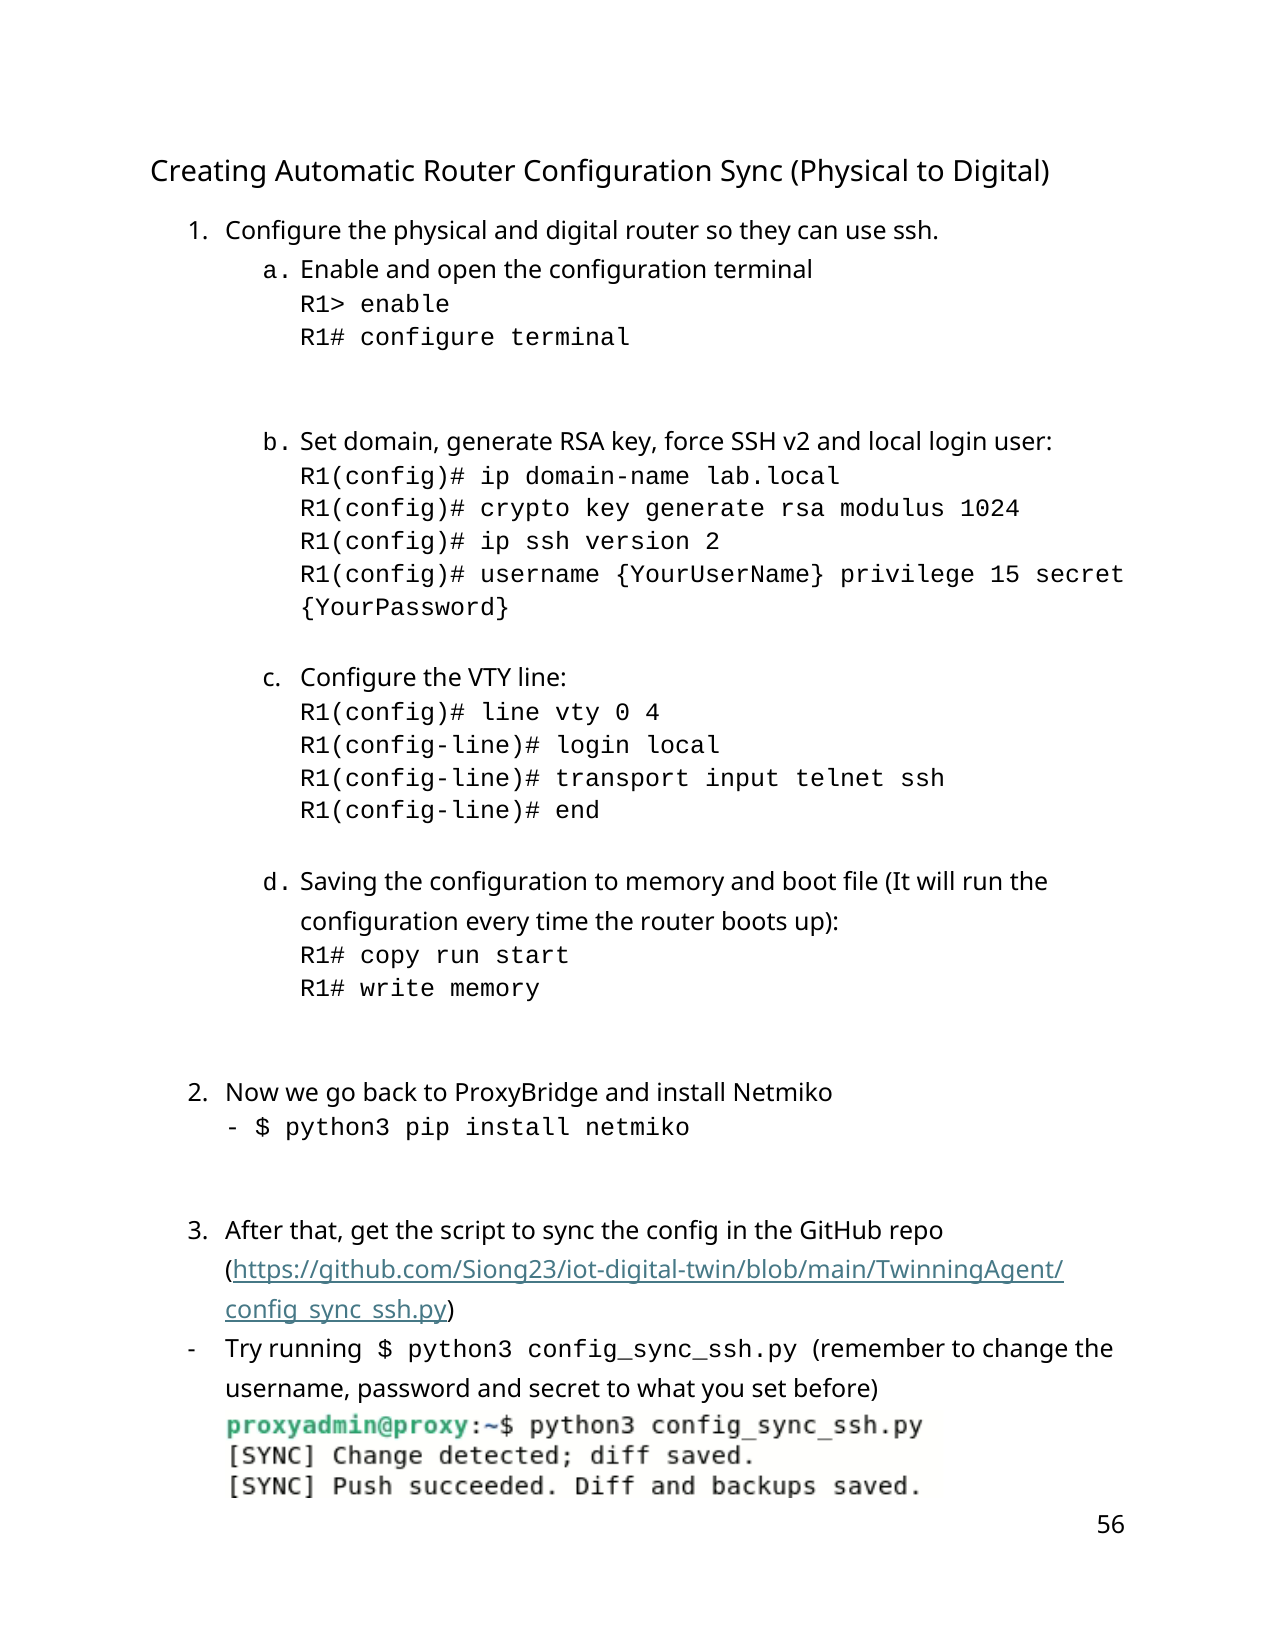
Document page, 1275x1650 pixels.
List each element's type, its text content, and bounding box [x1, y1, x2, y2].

list Configure the VTY line: [262, 660, 1125, 694]
list R1# write memory [300, 976, 1125, 1004]
list R1(config-line)# login local [300, 732, 1125, 761]
subtitle Creating Automatic Router Configuration Sync (Physical to Digital) [150, 150, 1125, 190]
list Try running $ python3 config_sync_ssh.py (remember to change the username, password and secret to what you set before) [187, 1331, 1125, 1405]
list Now we go back to ProxyBridge and install Netmiko [187, 1074, 1125, 1109]
list R1# copy run start [300, 943, 1125, 971]
list R1# configure terminal [300, 324, 1125, 353]
list Configure the physical and digital router so they can use ssh. [187, 213, 1125, 247]
list After that, get the script to sync the config in the GitHub repo (https://github.com/Siong23/iot-digital-twin/blob/main/TwinningAgent/config_sync_ssh.py) [187, 1212, 1125, 1326]
list Set domain, generate RSA key, force SSH v2 and local login user: [262, 423, 1125, 458]
list Enable and open the configuration terminal [262, 252, 1125, 286]
list R1(config-line)# end [300, 798, 1125, 826]
list R1(config)# crypto key generate rsa modulus 1024 R1(config)# ip ssh version 2 [300, 496, 1125, 557]
list - $ python3 pip install netmiko [225, 1114, 1125, 1142]
list Saving the configuration to memory and boot file (It will run the configuration every time the router boots up): [262, 864, 1125, 937]
list R1(config)# ip domain-name lab.local [300, 463, 1125, 492]
list R1(config)# line vty 0 4 [300, 699, 1125, 728]
list R1(config)# username {YourUserName} privilege 15 secret {YourPassword} [300, 562, 1125, 623]
list R1(config-line)# transport input telnet ssh [300, 765, 1125, 793]
picture [225, 1410, 944, 1498]
list R1> enable [300, 292, 1125, 320]
